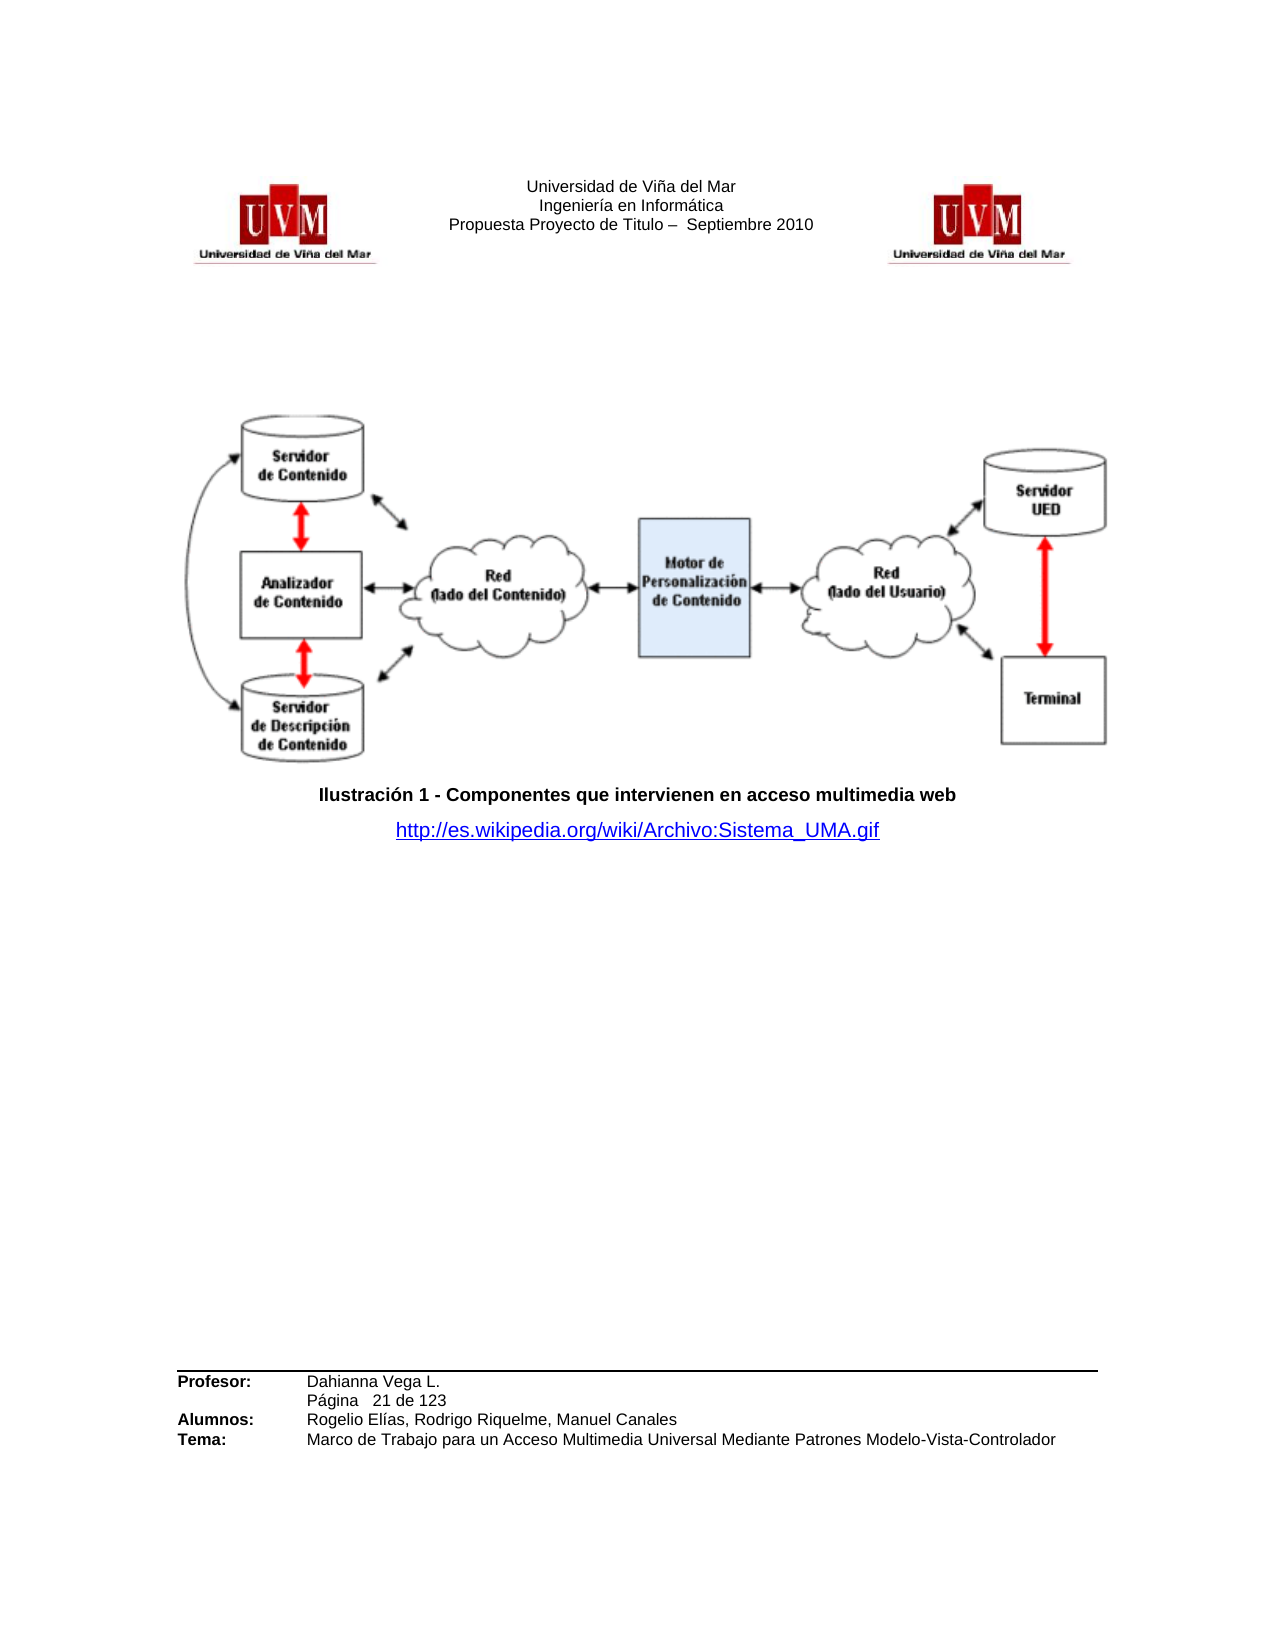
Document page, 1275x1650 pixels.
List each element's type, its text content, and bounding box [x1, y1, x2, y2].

picture [177, 410, 1115, 772]
text Ilustración 1 - Componentes que intervienen en acceso multimedia web [177, 784, 1098, 805]
subtitle http://es.wikipedia.org/wiki/Archivo:Sistema_UMA.gif [177, 818, 1098, 842]
picture [177, 176, 390, 267]
picture [871, 176, 1084, 267]
